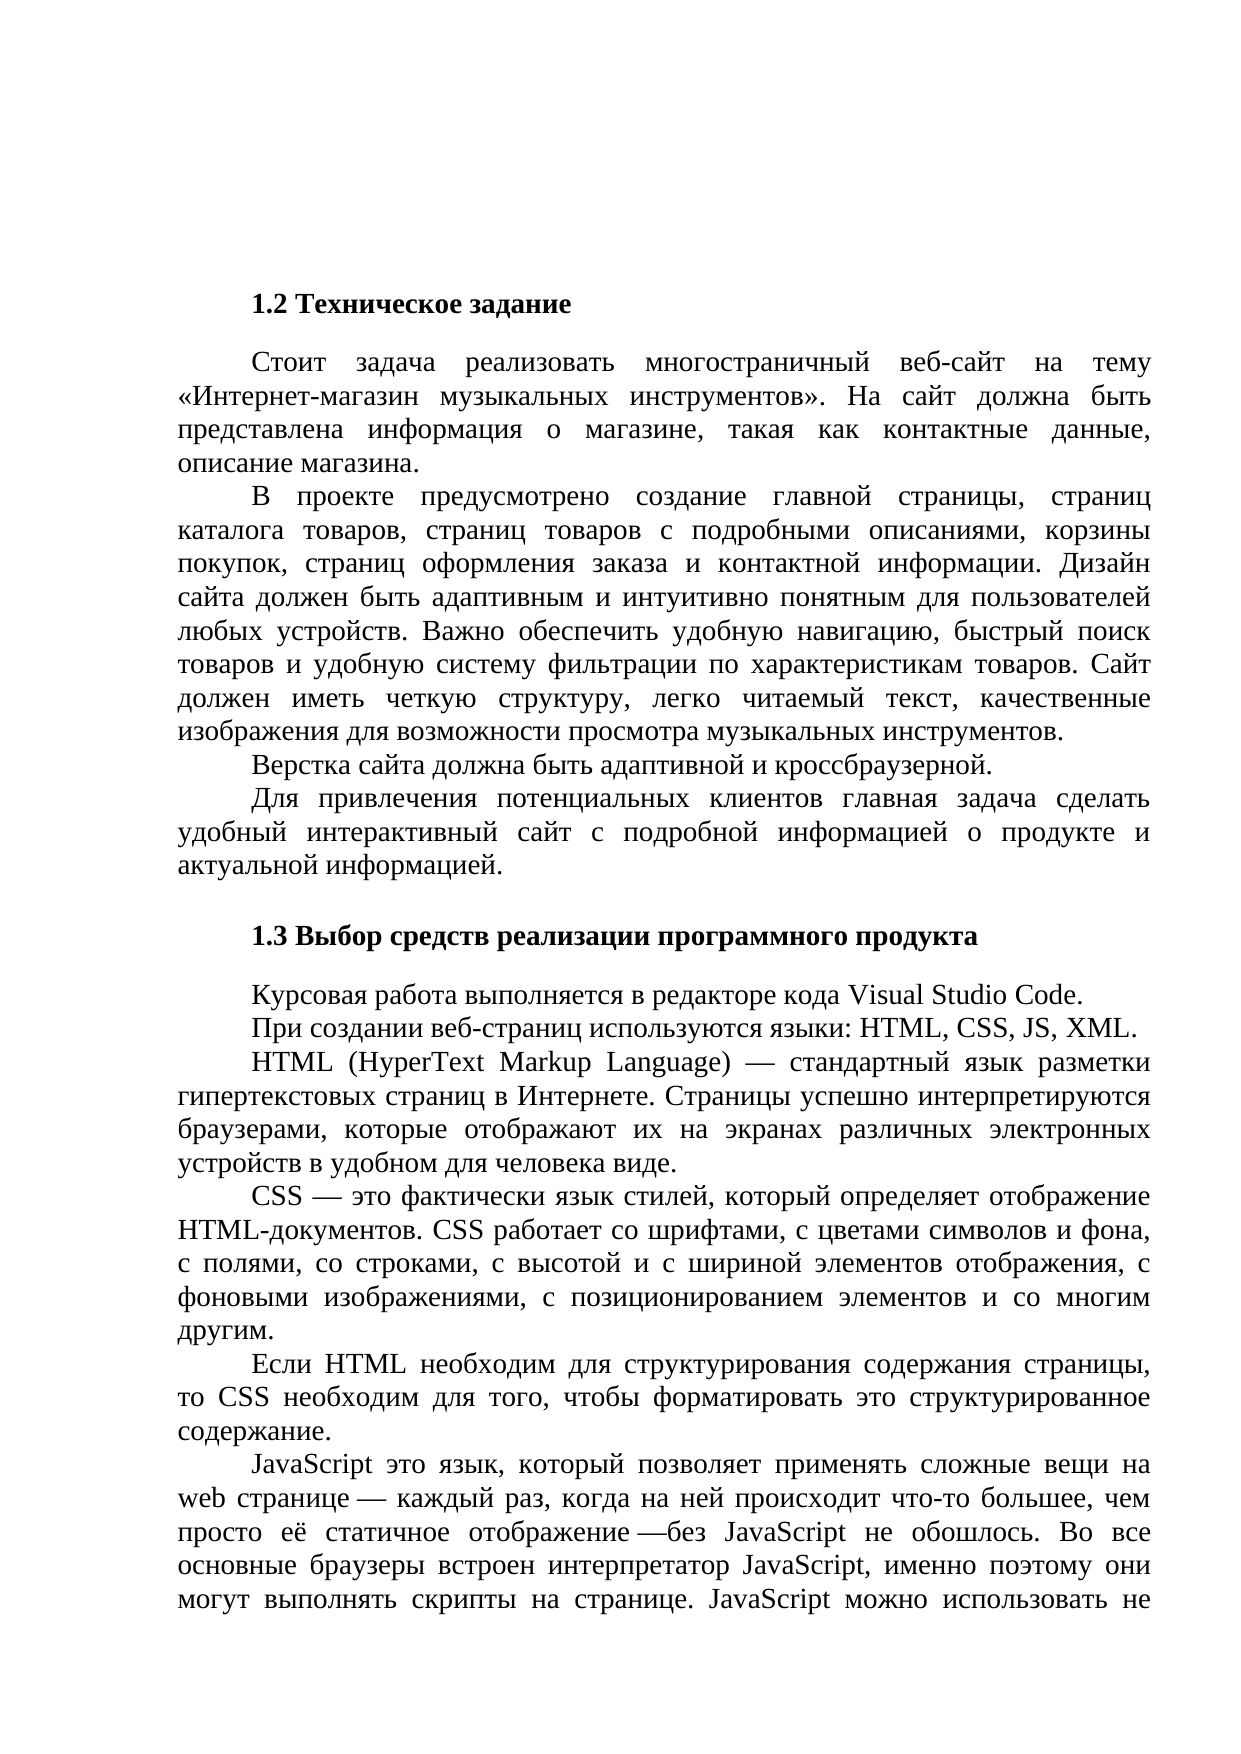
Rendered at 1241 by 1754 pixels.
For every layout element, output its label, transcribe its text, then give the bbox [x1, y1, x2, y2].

text Если HTML необходим для структурирования содержания страницы, то CSS необходим для того, чтобы форматировать это структурированное содержание. [177, 1346, 1152, 1447]
text Стоит задача реализовать многостраничный веб-сайт на тему «Интернет-магазин музыкальных инструментов». На сайт должна быть представлена информация о магазине, такая как контактные данные, описание магазина. [177, 344, 1152, 478]
text При создании веб-страниц используются языки: HTML, CSS, JS, XML. [177, 1011, 1152, 1044]
text Для привлечения потенциальных клиентов главная задача сделать удобный интерактивный сайт с подробной информацией о продукте и актуальной информацией. [177, 780, 1152, 881]
text 1.2 Техническое задание [177, 286, 1152, 319]
text CSS — это фактически язык стилей, который определяет отображение HTML-документов. CSS работает со шрифтами, с цветами символов и фона, с полями, со строками, с высотой и с шириной элементов отображения, с фоновыми изображениями, с позиционированием элементов и со многим другим. [177, 1178, 1152, 1346]
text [177, 1447, 1152, 1614]
text Курсовая работа выполняется в редакторе кода Visual Studio Code. [177, 977, 1152, 1011]
text Верстка сайта должна быть адаптивной и кроссбраузерной. [177, 747, 1152, 780]
text HTML (HyperText Markup Language) — стандартный язык разметки гипертекстовых страниц в Интернете. Страницы успешно интерпретируются браузерами, которые отображают их на экранах различных электронных устройств в удобном для человека виде. [177, 1044, 1152, 1178]
text 1.3 Выбор средств реализации программного продукта [177, 918, 1152, 952]
text В проекте предусмотрено создание главной страницы, страниц каталога товаров, страниц товаров с подробными описаниями, корзины покупок, страниц оформления заказа и контактной информации. Дизайн сайта должен быть адаптивным и интуитивно понятным для пользователей любых устройств. Важно обеспечить удобную навигацию, быстрый поиск товаров и удобную систему фильтрации по характеристикам товаров. Сайт должен иметь четкую структуру, легко читаемый текст, качественные изображения для возможности просмотра музыкальных инструментов. [177, 478, 1152, 747]
